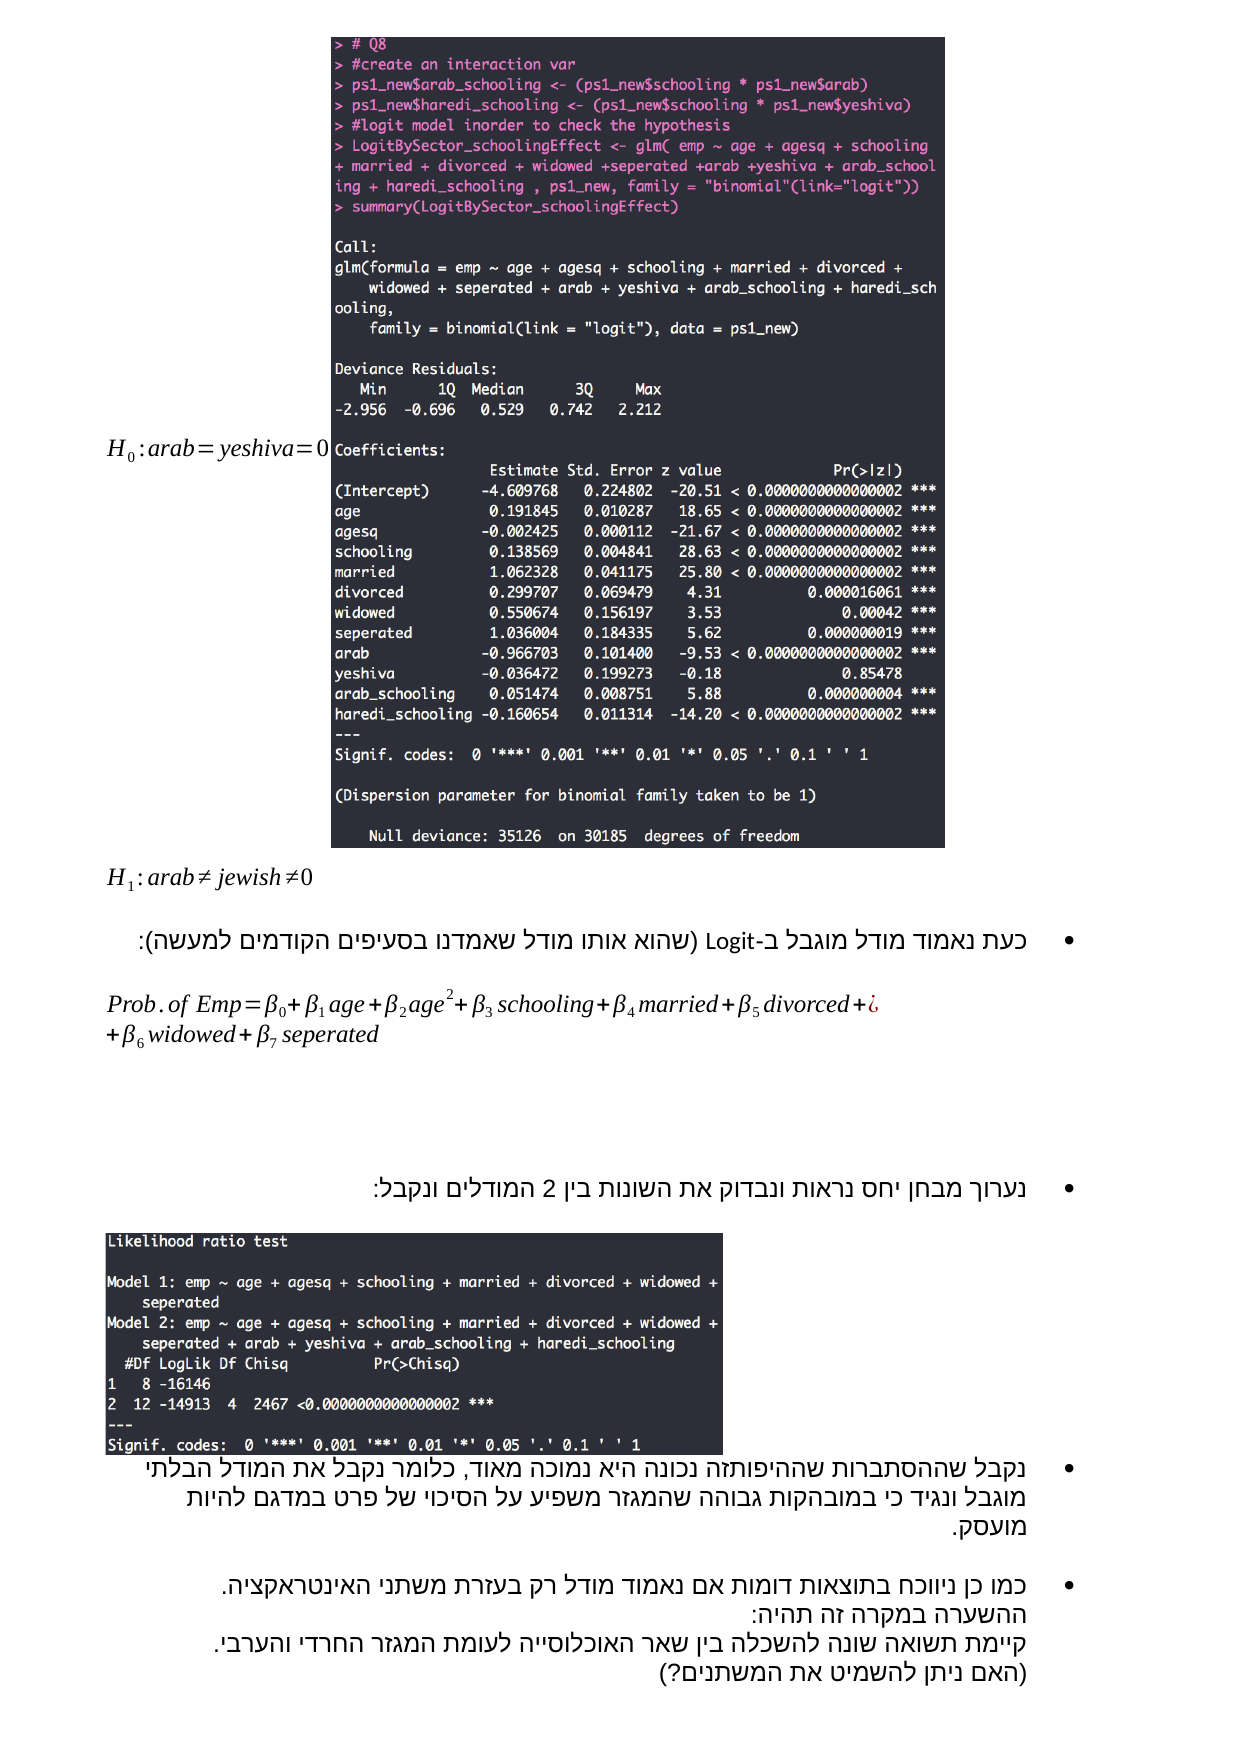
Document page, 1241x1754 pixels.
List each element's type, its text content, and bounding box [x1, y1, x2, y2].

picture [105, 1233, 723, 1455]
picture [331, 37, 945, 848]
list נקבל שההסתברות שההיפותזה נכונה היא נמוכה מאוד, כלומר נקבל את המודל הבלתי מוגבל ונגיד כי במובהקות גבוהה שהמגזר משפיע על הסיכוי של פרט במדגם להיות מועסק. [106, 1454, 1065, 1541]
list כעת נאמוד מודל מוגבל ב-Logit (שהוא אותו מודל שאמדנו בסעיפים הקודמים למעשה): [106, 925, 1065, 986]
list נערוך מבחן יחס נראות ונבדוק את השונות בין 2 המודלים ונקבל: [106, 1174, 1065, 1203]
list כמו כן ניווכח בתוצאות דומות אם נאמוד מודל רק בעזרת משתני האינטראקציה. ההשערה במקרה זה תהיה: קיימת תשואה שונה להשכלה בין שאר האוכלוסייה לעומת המגזר החרדי והערבי. (האם ניתן להשמיט את המשתנים?) [106, 1571, 1065, 1686]
